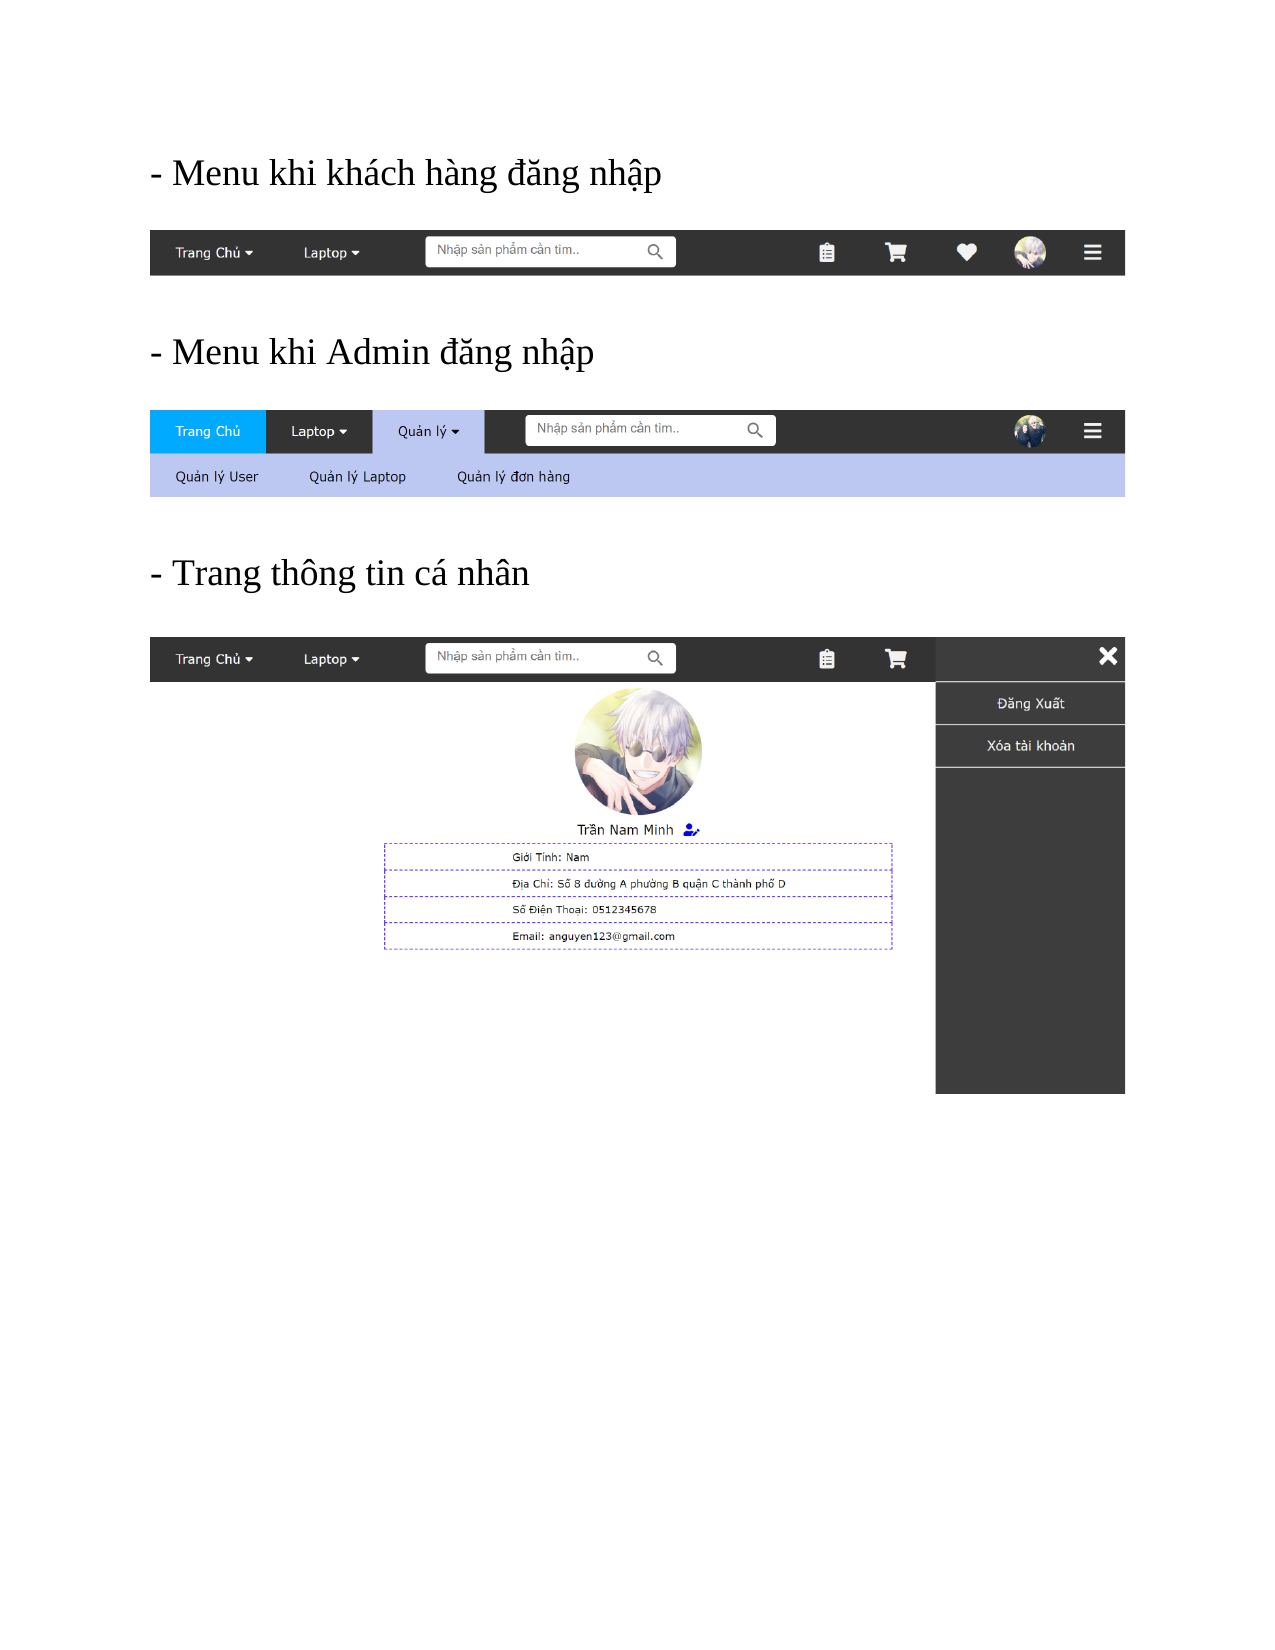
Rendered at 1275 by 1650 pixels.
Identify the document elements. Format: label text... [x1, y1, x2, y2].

picture [150, 230, 1125, 276]
text - Menu khi khách hàng đăng nhập [150, 150, 1125, 193]
text - Trang thông tin cá nhân [150, 550, 1125, 593]
picture [150, 637, 1125, 1094]
text - Menu khi Admin đăng nhập [150, 329, 1125, 372]
picture [150, 410, 1125, 497]
